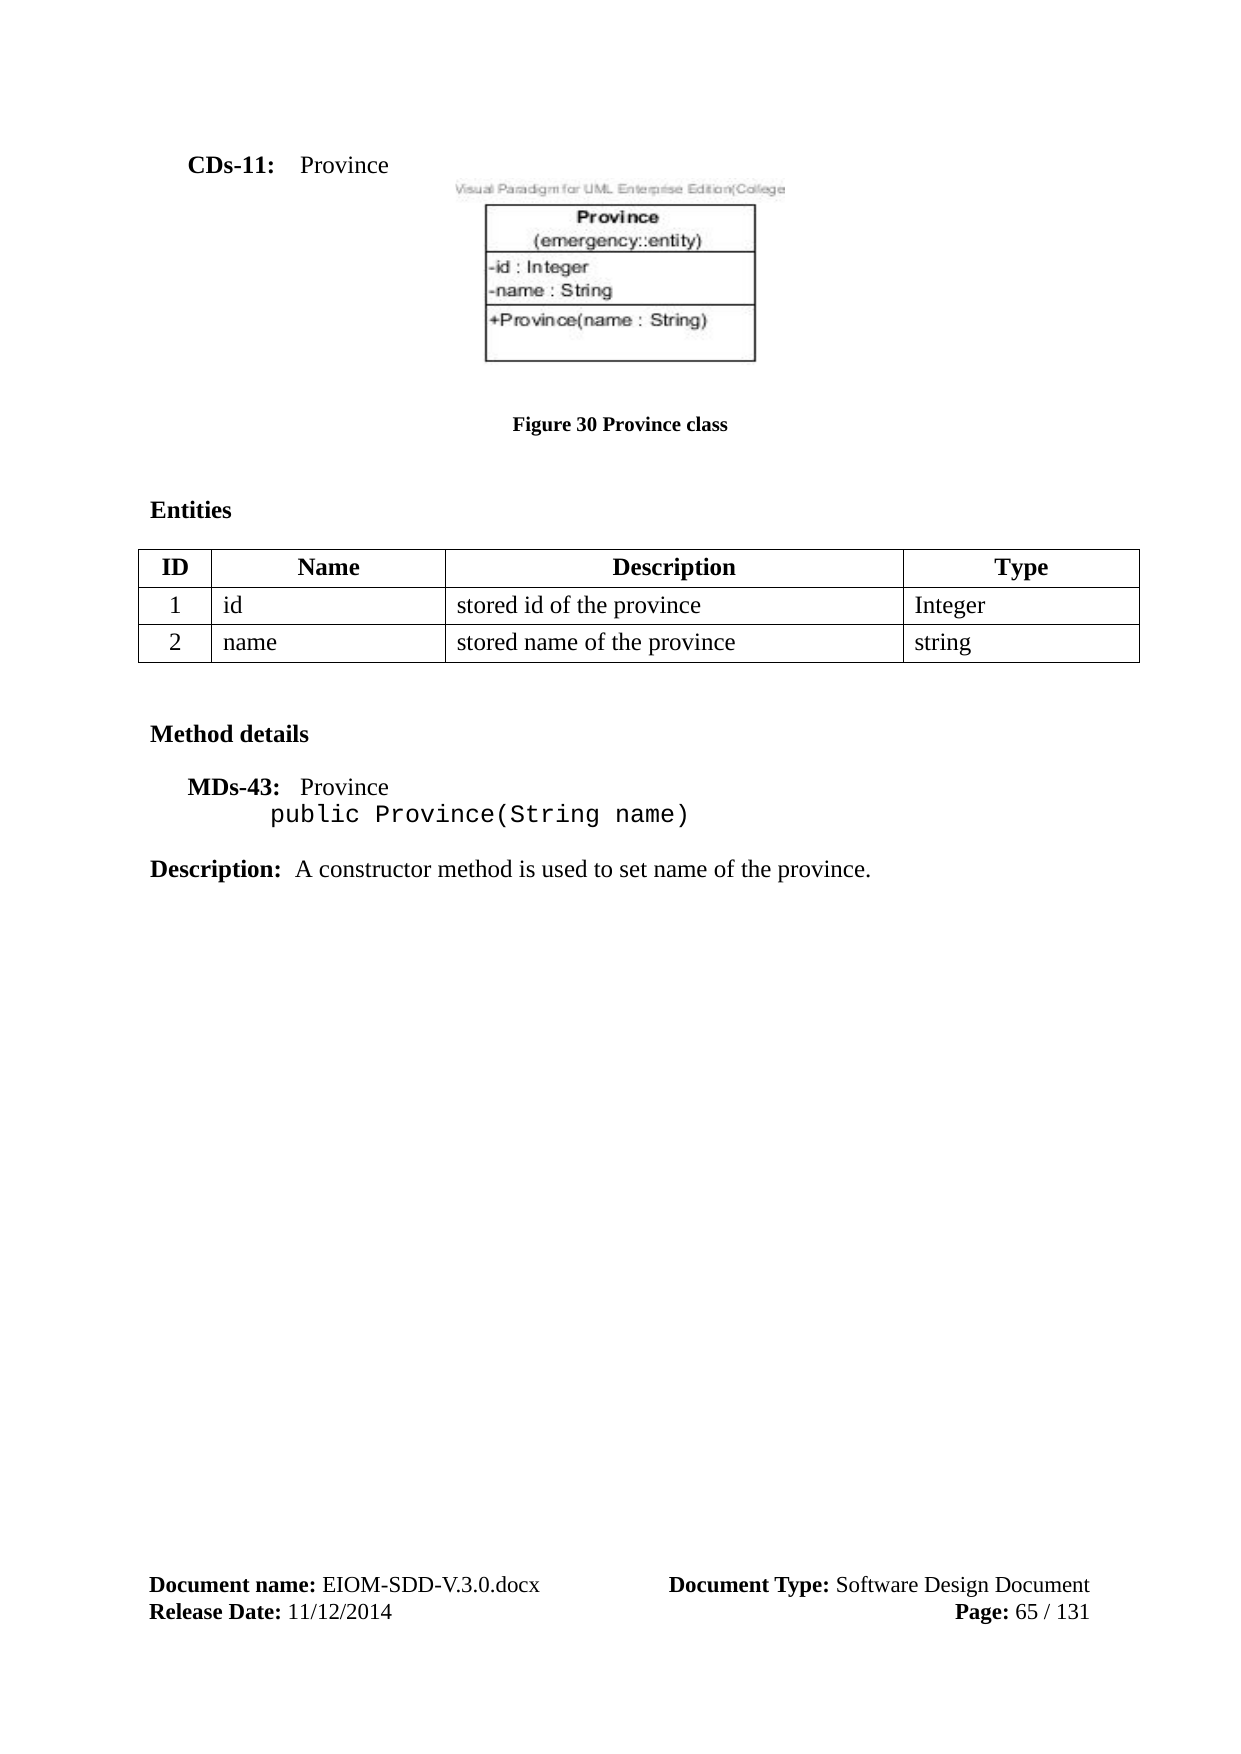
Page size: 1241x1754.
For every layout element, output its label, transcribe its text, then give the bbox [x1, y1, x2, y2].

list Province [187, 772, 1090, 801]
table_cell 1 [139, 588, 211, 624]
text public Province(String name) [150, 801, 1090, 829]
table_cell 2 [139, 625, 211, 662]
text Figure 30 Province class [150, 412, 1090, 436]
text Entities [150, 495, 1090, 524]
table_cell stored id of the province [446, 588, 903, 624]
picture [455, 178, 785, 387]
text Method details [150, 719, 1090, 747]
table_cell Integer [904, 588, 1139, 624]
table_cell stored name of the province [446, 625, 903, 662]
table_cell string [904, 625, 1139, 662]
table_header Type [904, 550, 1139, 587]
text Description: A constructor method is used to set name of the province. [150, 854, 1090, 883]
table_header ID [139, 550, 211, 587]
table_cell id [212, 588, 445, 624]
table_header Name [212, 550, 445, 587]
list Province [187, 150, 1090, 179]
table_header Description [446, 550, 903, 587]
table_cell name [212, 625, 445, 662]
